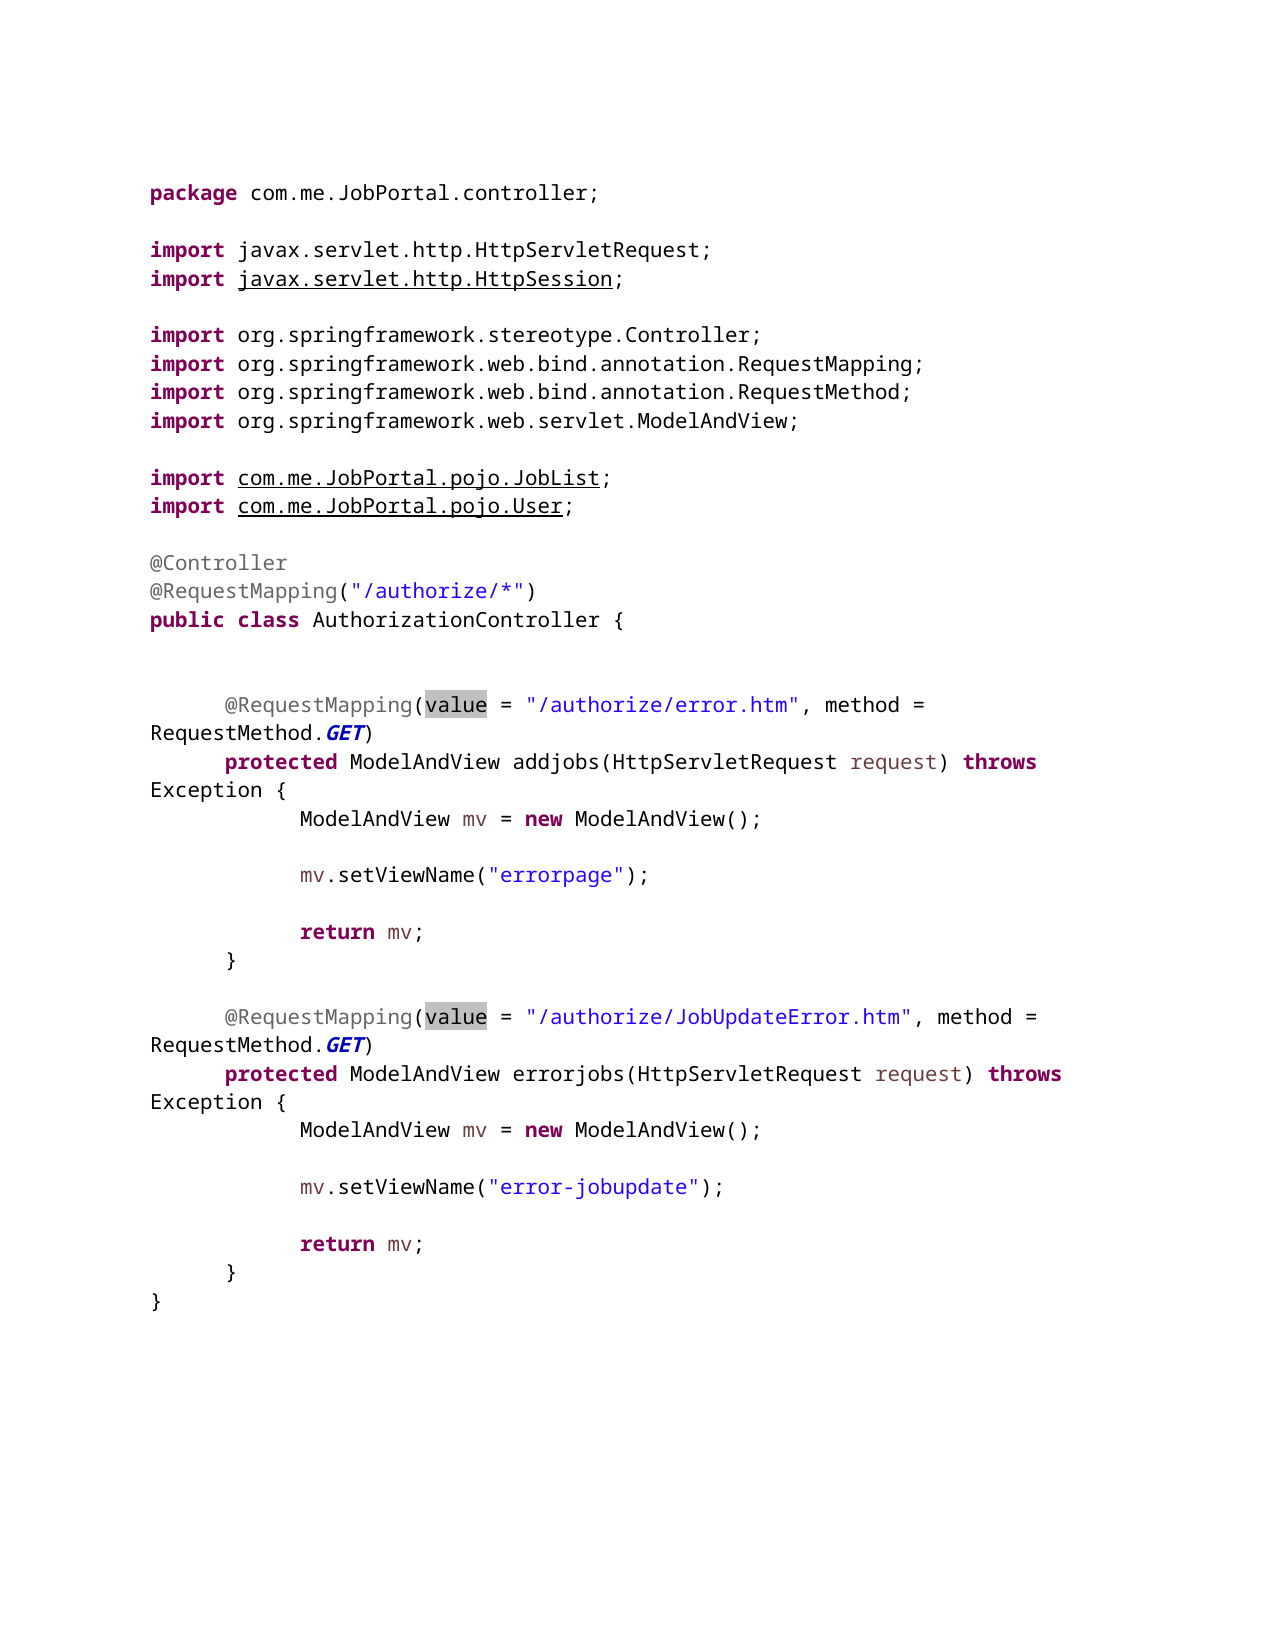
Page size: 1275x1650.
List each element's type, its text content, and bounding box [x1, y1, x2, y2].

text @Controller [150, 548, 1125, 577]
text mv.setViewName("errorpage"); [150, 860, 1125, 888]
text } [150, 945, 1125, 974]
text import org.springframework.web.bind.annotation.RequestMethod; [150, 377, 1125, 406]
text protected ModelAndView errorjobs(HttpServletRequest request) throws Exception { [150, 1059, 1125, 1116]
text import org.springframework.stereotype.Controller; [150, 321, 1125, 349]
text } [150, 1257, 1125, 1286]
text public class AuthorizationController { [150, 605, 1125, 633]
text return mv; [150, 1229, 1125, 1257]
text import org.springframework.web.bind.annotation.RequestMapping; [150, 349, 1125, 377]
text } [150, 1286, 1125, 1314]
text @RequestMapping(value = "/authorize/JobUpdateError.htm", method = RequestMethod.GET) [150, 1002, 1125, 1059]
text ModelAndView mv = new ModelAndView(); [150, 804, 1125, 832]
text import org.springframework.web.servlet.ModelAndView; [150, 406, 1125, 434]
text package com.me.JobPortal.controller; [150, 178, 1125, 207]
text import com.me.JobPortal.pojo.JobList; [150, 463, 1125, 491]
text @RequestMapping(value = "/authorize/error.htm", method = RequestMethod.GET) [150, 690, 1125, 747]
text import javax.servlet.http.HttpSession; [150, 264, 1125, 292]
text protected ModelAndView addjobs(HttpServletRequest request) throws Exception { [150, 747, 1125, 804]
text ModelAndView mv = new ModelAndView(); [150, 1116, 1125, 1144]
text mv.setViewName("error-jobupdate"); [150, 1172, 1125, 1201]
text import com.me.JobPortal.pojo.User; [150, 491, 1125, 520]
text import javax.servlet.http.HttpServletRequest; [150, 235, 1125, 264]
text return mv; [150, 917, 1125, 945]
text @RequestMapping("/authorize/*") [150, 577, 1125, 605]
